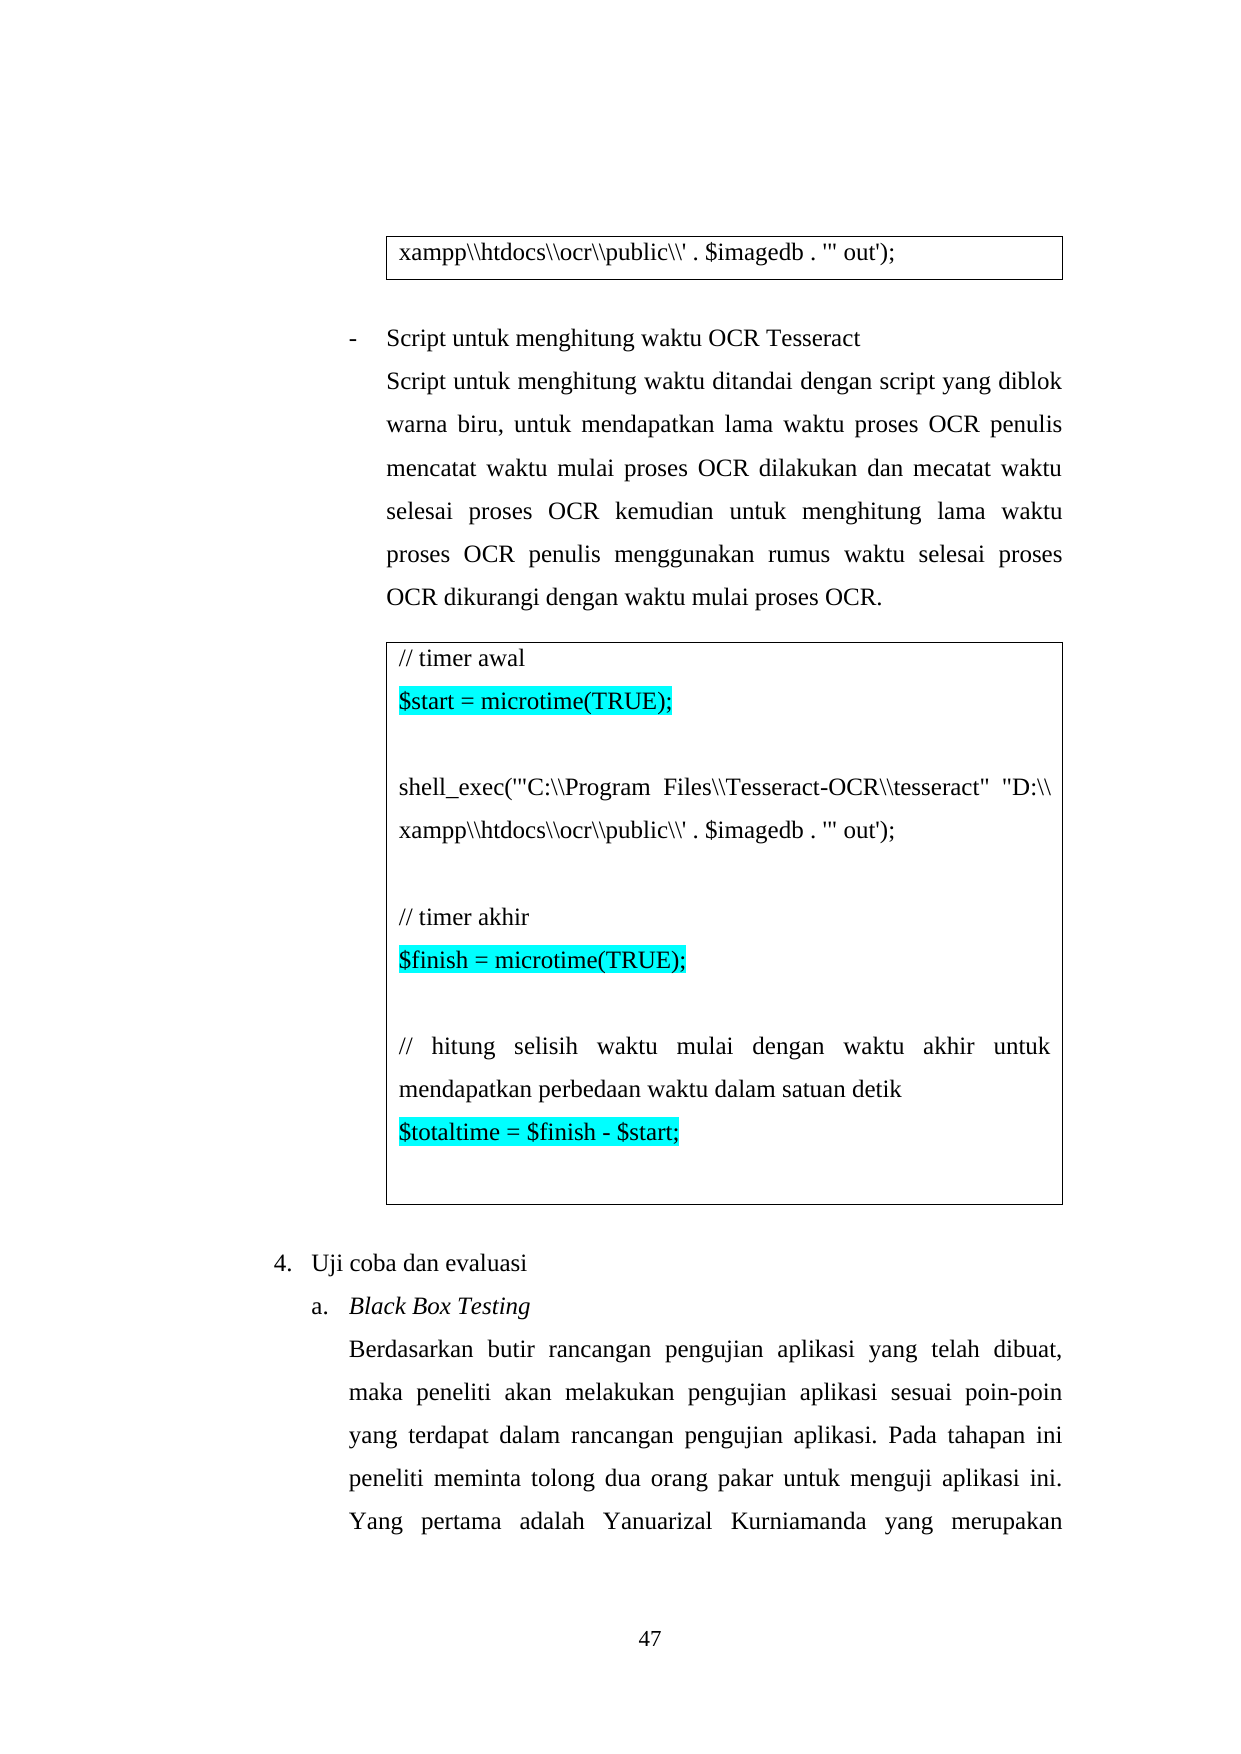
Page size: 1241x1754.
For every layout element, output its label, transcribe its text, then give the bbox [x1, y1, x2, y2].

table_header // timer awal $start = microtime(TRUE); shell_exec('"C:\\Program Files\\Tesseract-OCR\\tesseract" "D:\\xampp\\htdocs\\ocr\\public\\' . $imagedb . '" out'); // timer akhir $finish = microtime(TRUE); // hitung selisih waktu mulai dengan waktu akhir untuk mendapatkan perbedaan waktu dalam satuan detik $totaltime = $finish - $start; [387, 643, 1062, 1203]
list Script untuk menghitung waktu OCR Tesseract [349, 323, 1063, 352]
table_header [387, 237, 1062, 279]
list Black Box Testing [311, 1291, 1063, 1319]
list Uji coba dan evaluasi [274, 1248, 1063, 1276]
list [349, 1334, 1063, 1535]
list Script untuk menghitung waktu ditandai dengan script yang diblok warna biru, untuk mendapatkan lama waktu proses OCR penulis mencatat waktu mulai proses OCR dilakukan dan mecatat waktu selesai proses OCR kemudian untuk menghitung lama waktu proses OCR penulis menggunakan rumus waktu selesai proses OCR dikurangi dengan waktu mulai proses OCR. [386, 366, 1063, 611]
